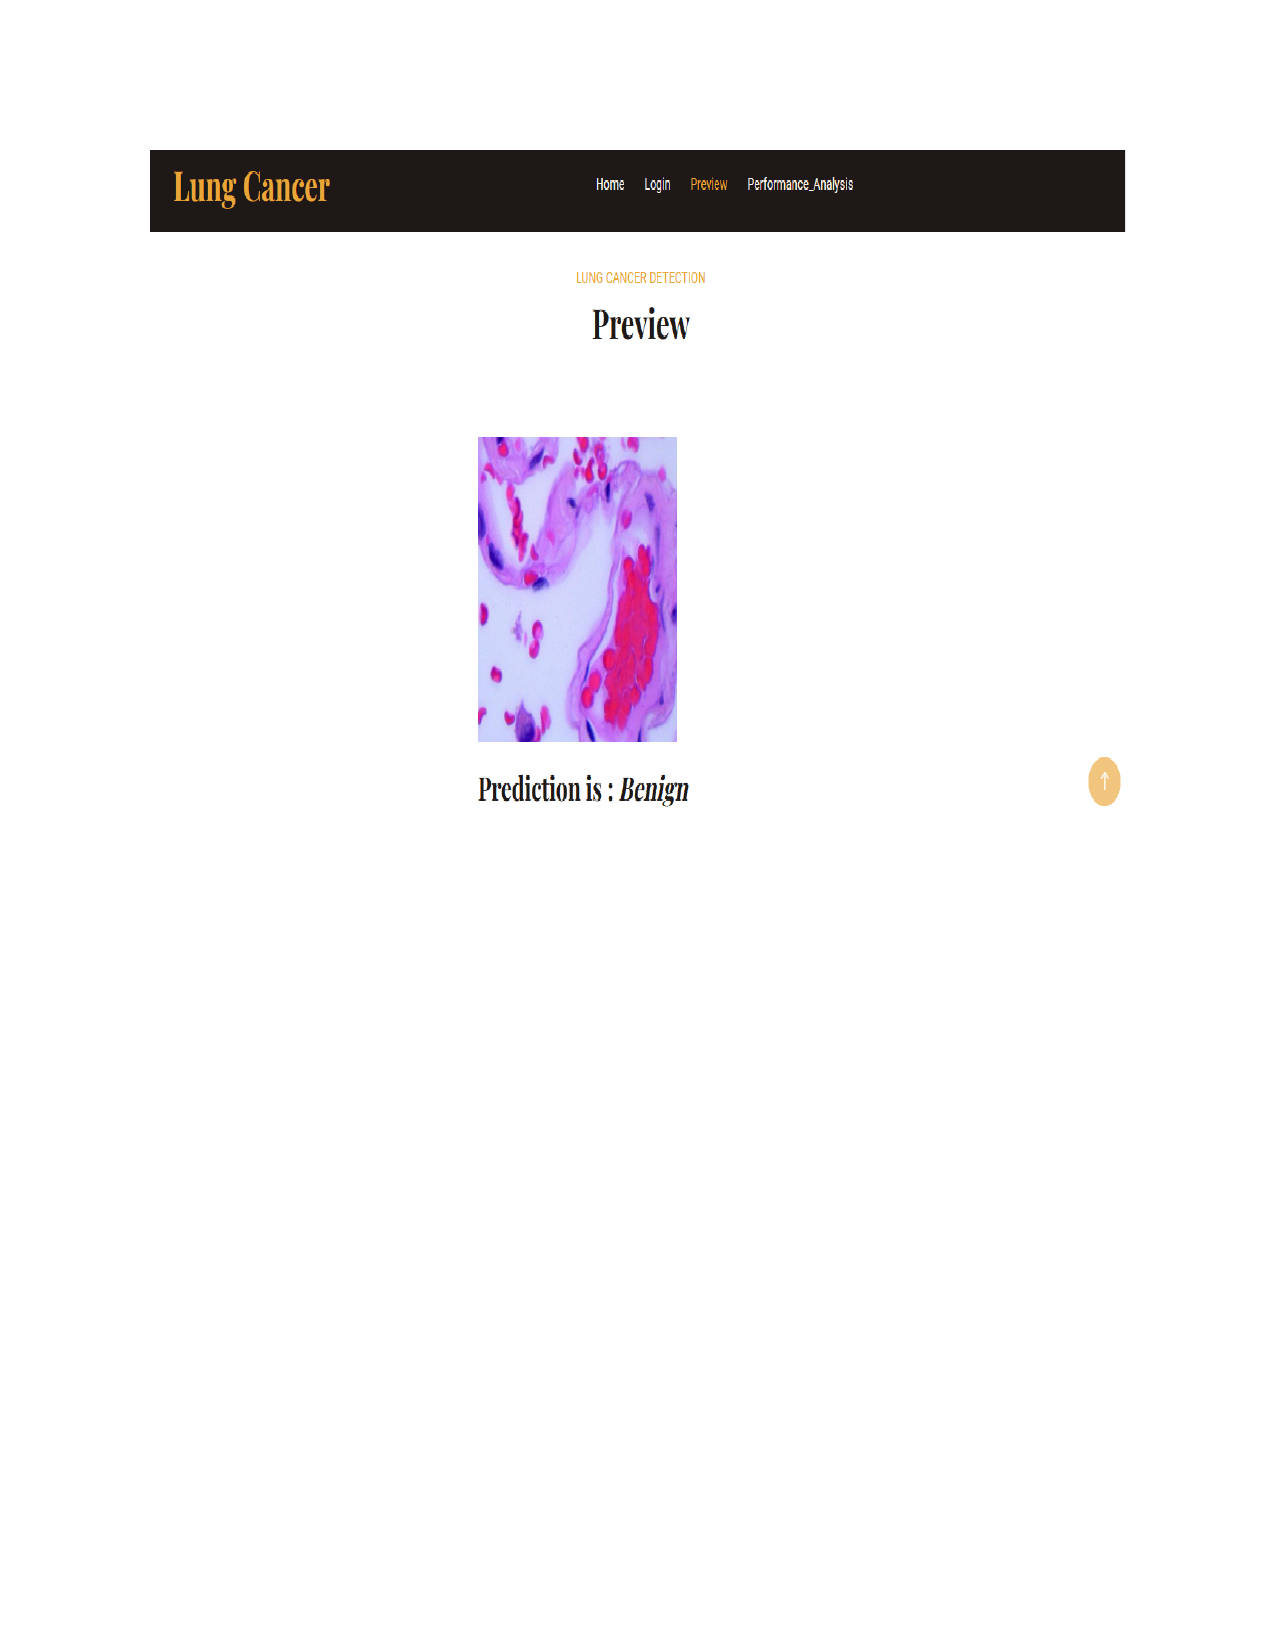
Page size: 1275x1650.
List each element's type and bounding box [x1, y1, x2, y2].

picture [150, 150, 1125, 825]
